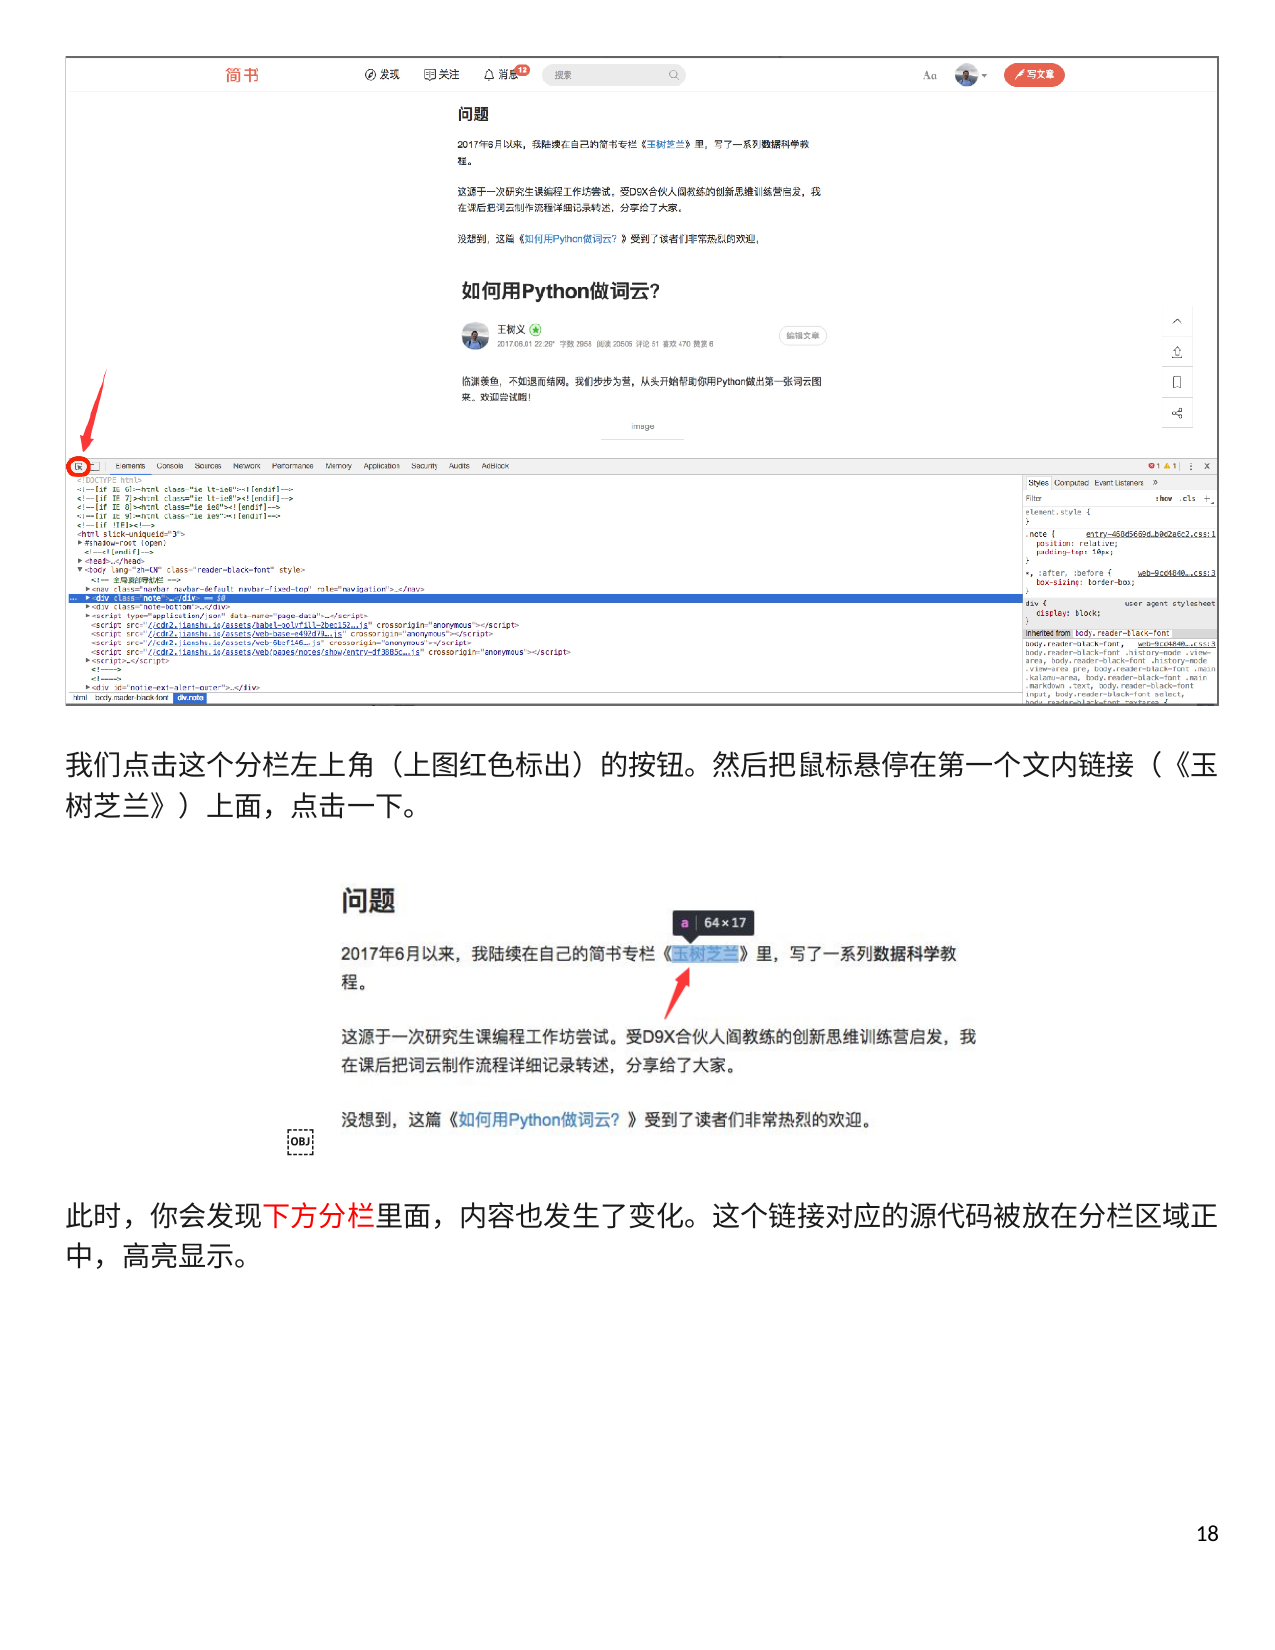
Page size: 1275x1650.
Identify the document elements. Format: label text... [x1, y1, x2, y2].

picture [314, 859, 999, 1151]
text 此时，你会发现下方分栏里面，内容也发生了变化。这个链接对应的源代码被放在分栏区域正中，高亮显示。 [66, 1193, 1219, 1275]
picture [65, 56, 1219, 706]
text 我们点击这个分栏左上角（上图红色标出）的按钮。然后把鼠标悬停在第一个文内链接（《玉树芝兰》）上面，点击一下。 [66, 743, 1219, 825]
